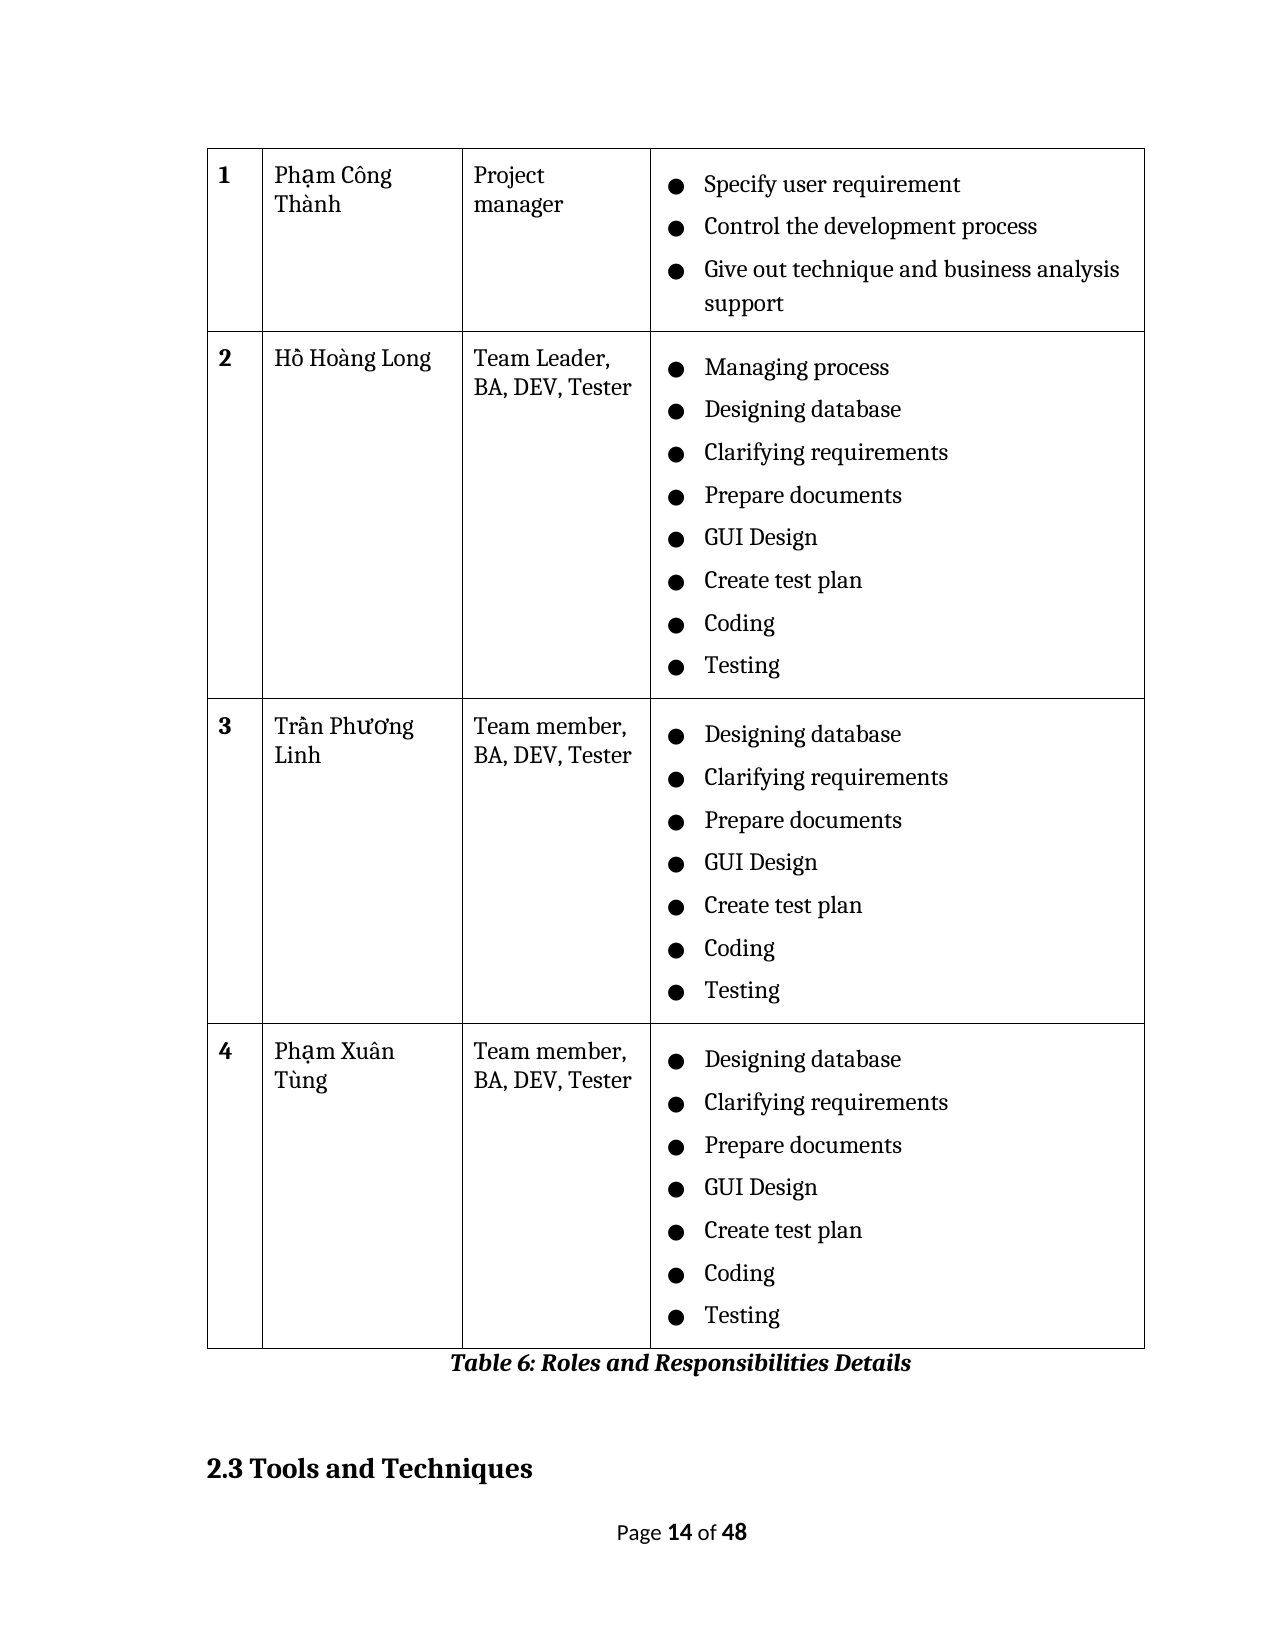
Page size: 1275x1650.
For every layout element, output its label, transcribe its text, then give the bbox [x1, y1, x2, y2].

table_cell Phạm Xuân Tùng [263, 1024, 462, 1348]
table_cell Managing process Designing database Clarifying requirements Prepare documents GUI Design Create test plan Coding Testing [651, 332, 1144, 698]
table_cell Designing database Clarifying requirements Prepare documents GUI Design Create test plan Coding Testing [651, 1024, 1144, 1348]
table_cell 3 [208, 699, 262, 1023]
table_cell Team member, BA, DEV, Tester [463, 1024, 650, 1348]
table_cell Trần Phương Linh [263, 699, 462, 1023]
table_cell 1 [208, 149, 262, 331]
text 2.3 Tools and Techniques [207, 1453, 1157, 1486]
table_cell Hồ Hoàng Long [263, 332, 462, 698]
table_cell Phạm Công Thành [263, 149, 462, 331]
table_cell 2 [208, 332, 262, 698]
table_cell Specify user requirement Control the development process Give out technique and business analysis support [651, 149, 1144, 331]
table_cell Team Leader, BA, DEV, Tester [463, 332, 650, 698]
table_cell 4 [208, 1024, 262, 1348]
table_cell Designing database Clarifying requirements Prepare documents GUI Design Create test plan Coding Testing [651, 699, 1144, 1023]
table_cell Project manager [463, 149, 650, 331]
text Table 6: Roles and Responsibilities Details [207, 1349, 1157, 1378]
table_cell Team member, BA, DEV, Tester [463, 699, 650, 1023]
